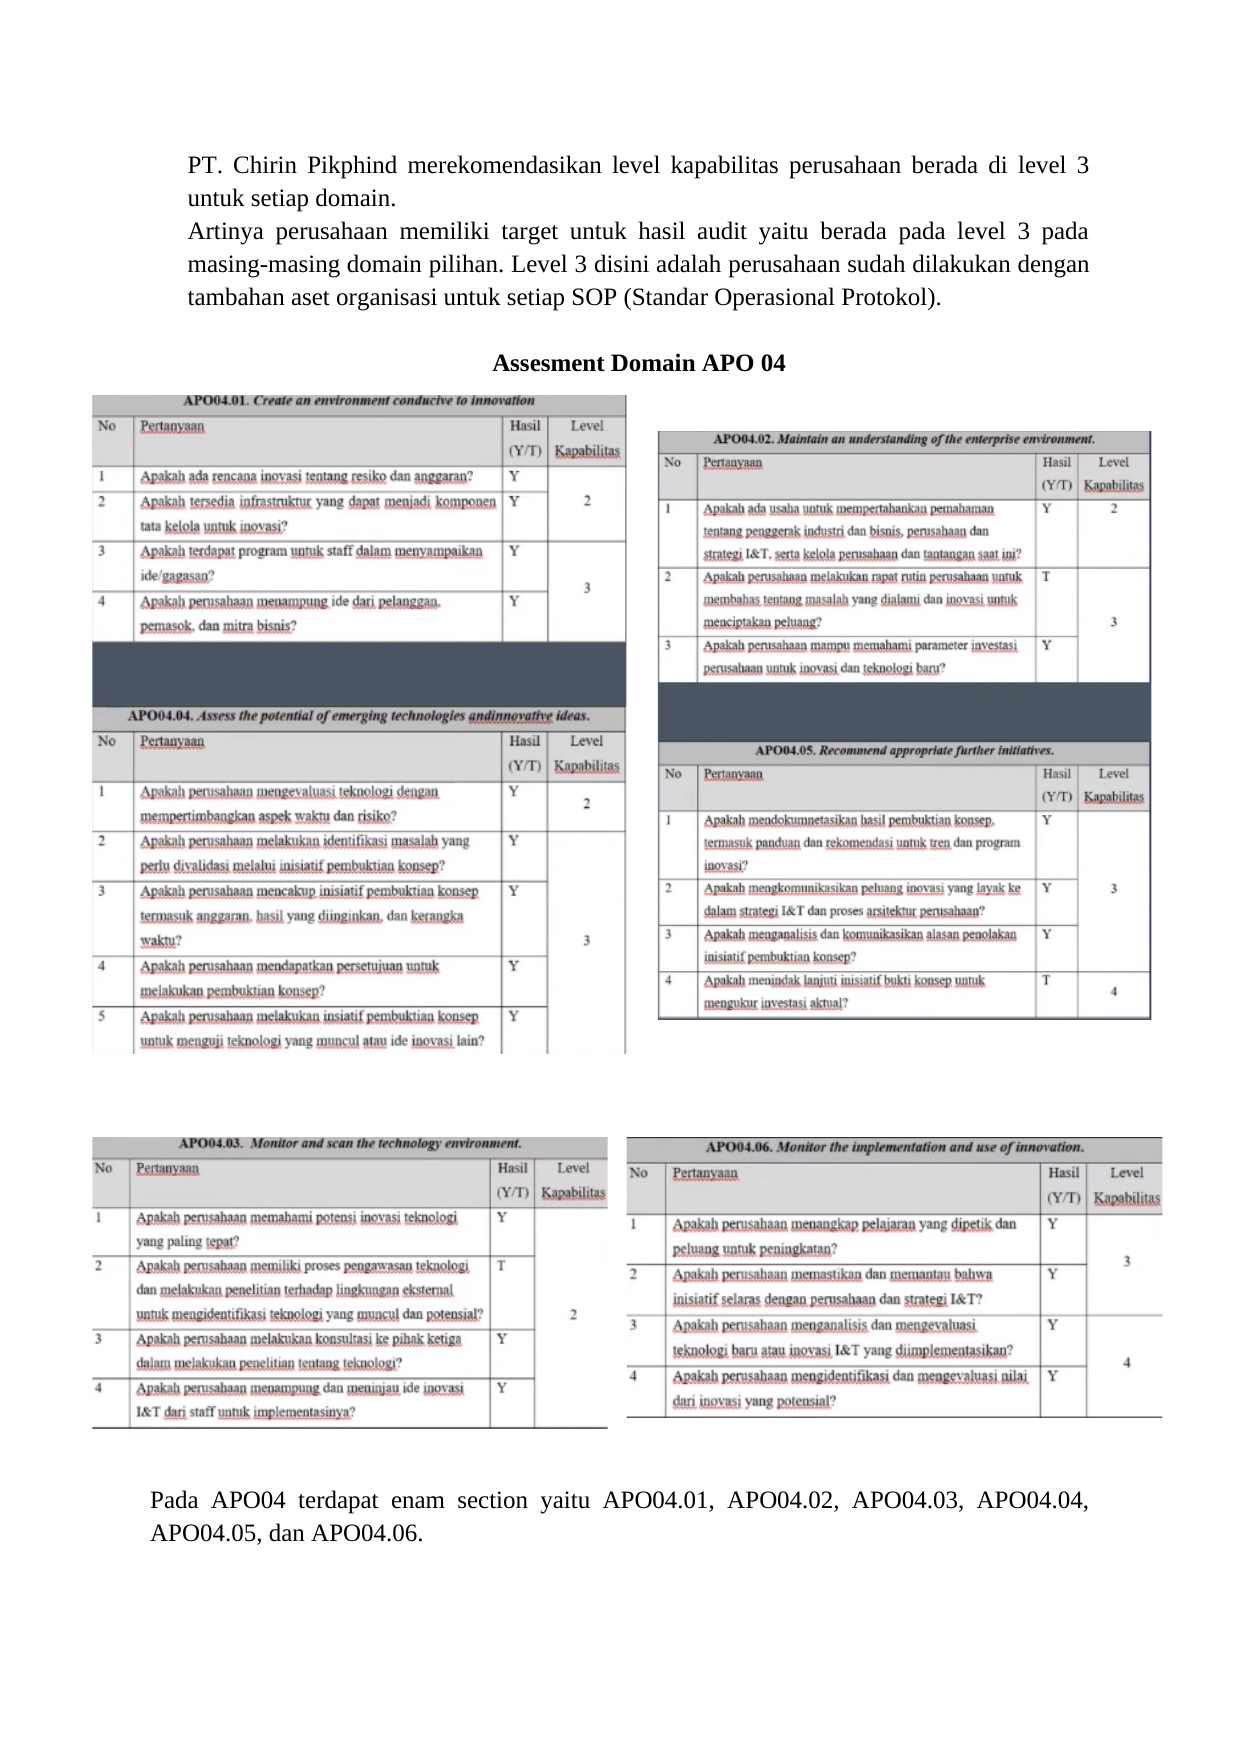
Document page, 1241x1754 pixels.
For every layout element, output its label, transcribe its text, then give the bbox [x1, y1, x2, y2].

picture [92, 1137, 608, 1429]
text Pada APO04 terdapat enam section yaitu APO04.01, APO04.02, APO04.03, APO04.04, APO04.05, dan APO04.06. [150, 1486, 1090, 1547]
picture [657, 431, 1152, 1020]
list Assesment Domain APO 04 [187, 348, 1090, 377]
picture [92, 395, 627, 1054]
picture [626, 1137, 1163, 1418]
list PT. Chirin Pikphind merekomendasikan level kapabilitas perusahaan berada di level 3 untuk setiap domain. [187, 150, 1090, 212]
list Artinya perusahaan memiliki target untuk hasil audit yaitu berada pada level 3 pada masing-masing domain pilihan. Level 3 disini adalah perusahaan sudah dilakukan dengan tambahan aset organisasi untuk setiap SOP (Standar Operasional Protokol). [187, 216, 1090, 311]
